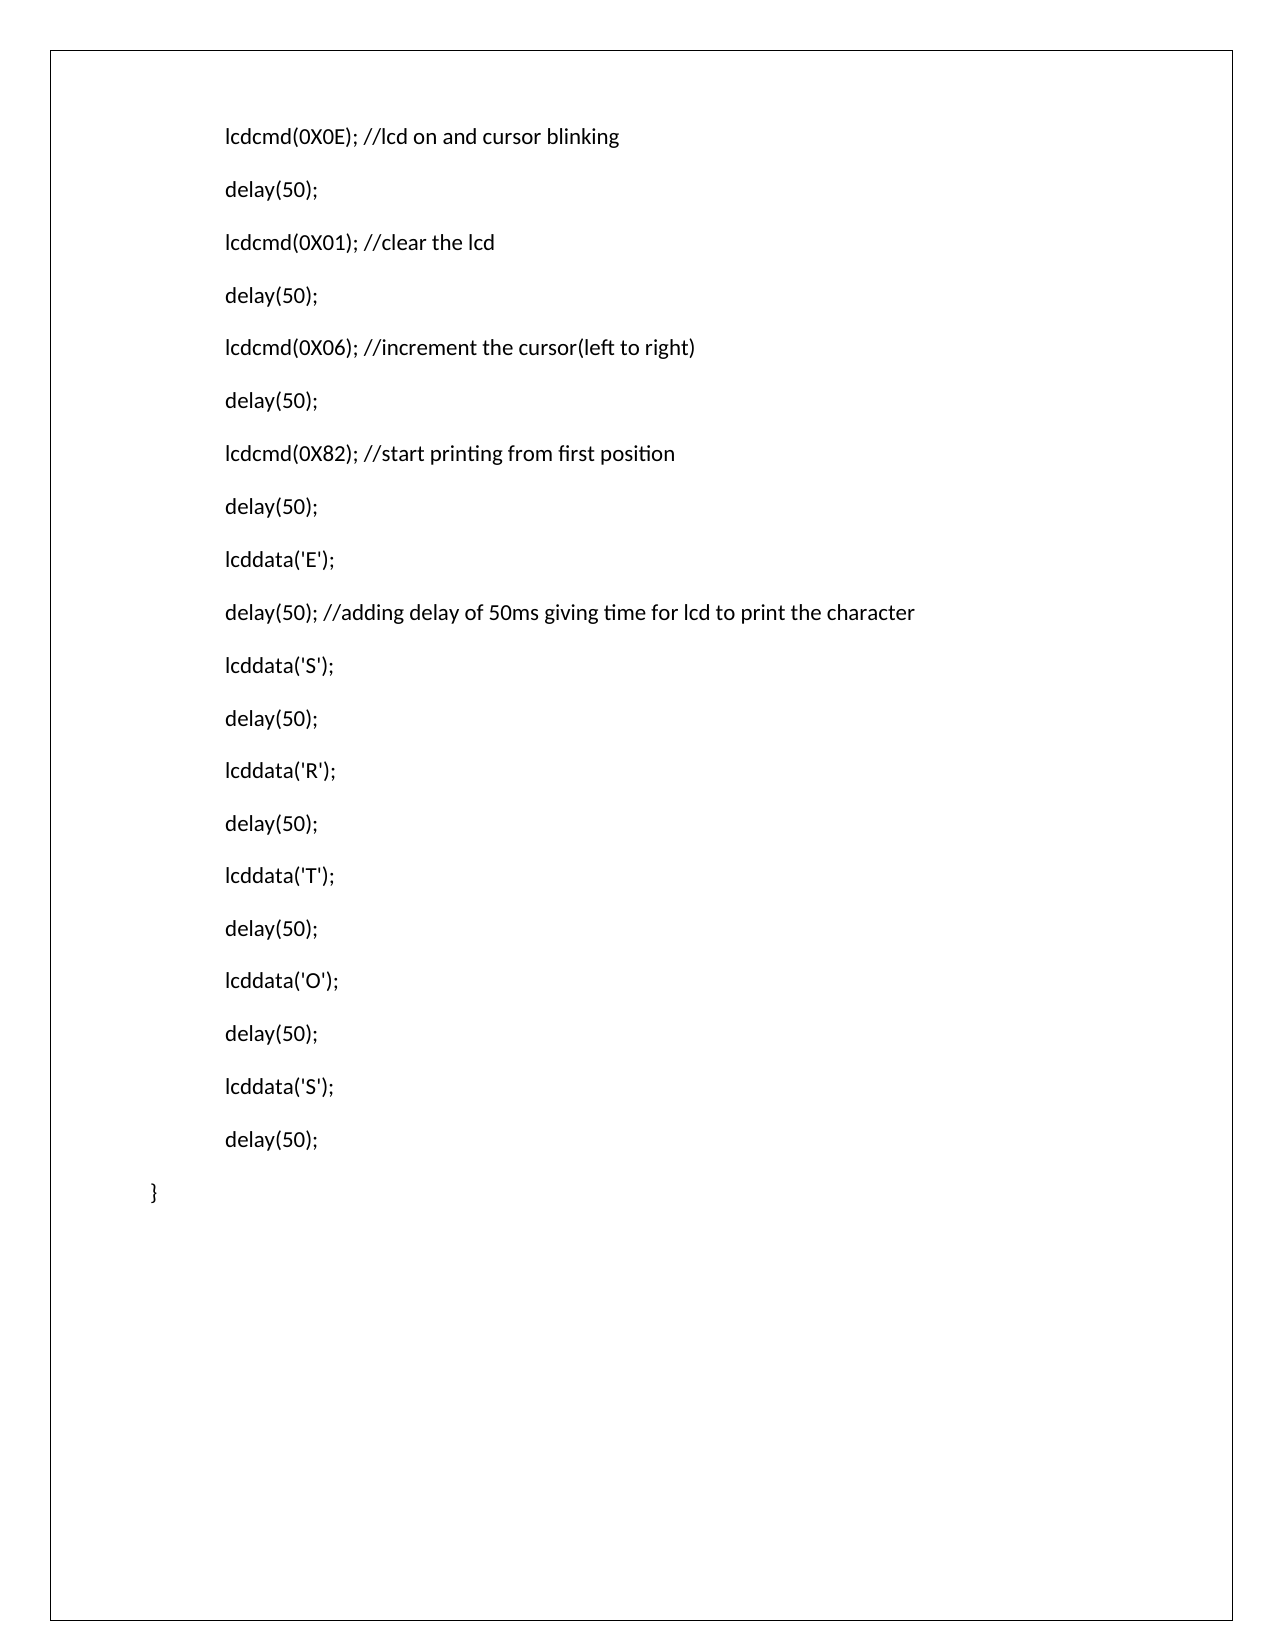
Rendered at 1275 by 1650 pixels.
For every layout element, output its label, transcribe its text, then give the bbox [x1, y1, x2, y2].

text delay(50); //adding delay of 50ms giving time for lcd to print the character lcddata('S'); [225, 598, 919, 679]
text lcddata('S'); delay(50); [225, 1072, 341, 1153]
text delay(50); lcddata('R'); delay(50); lcddata('T'); delay(50); lcddata('O'); delay(50); [225, 704, 341, 1047]
text lcdcmd(0X06); //increment the cursor(left to right) delay(50); [225, 333, 699, 414]
text lcdcmd(0X0E); //lcd on and cursor blinking delay(50); [225, 122, 622, 203]
text lcddata('E'); [225, 546, 1232, 573]
text } [150, 1178, 1232, 1206]
text lcdcmd(0X82); //start printing from first position delay(50); [225, 439, 678, 520]
text lcdcmd(0X01); //clear the lcd delay(50); [225, 228, 498, 309]
